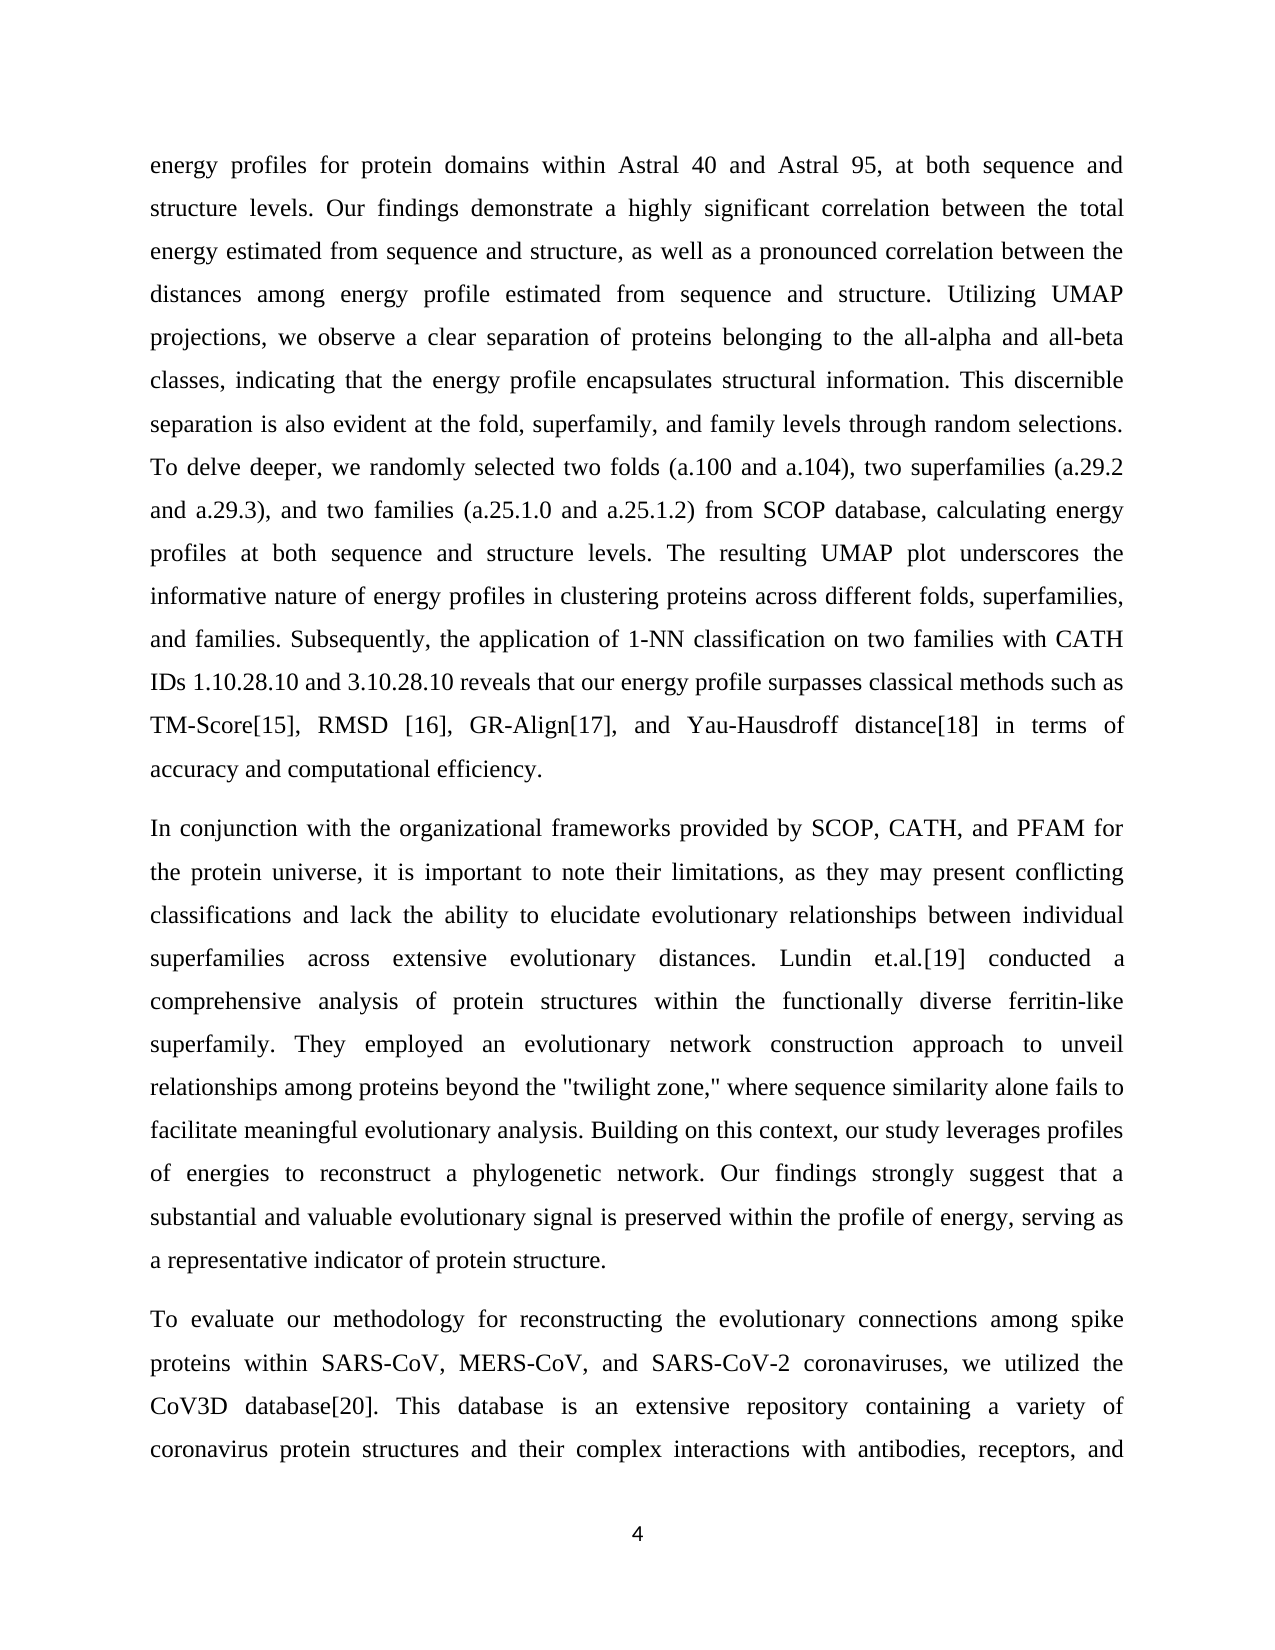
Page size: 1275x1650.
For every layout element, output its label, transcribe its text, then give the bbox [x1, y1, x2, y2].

text In conjunction with the organizational frameworks provided by SCOP, CATH, and PFAM for the protein universe, it is important to note their limitations, as they may present conflicting classifications and lack the ability to elucidate evolutionary relationships between individual superfamilies across extensive evolutionary distances. Lundin et.al.[19] conducted a comprehensive analysis of protein structures within the functionally diverse ferritin-like superfamily. They employed an evolutionary network construction approach to unveil relationships among proteins beyond the "twilight zone," where sequence similarity alone fails to facilitate meaningful evolutionary analysis. Building on this context, our study leverages profiles of energies to reconstruct a phylogenetic network. Our findings strongly suggest that a substantial and valuable evolutionary signal is preserved within the profile of energy, serving as a representative indicator of protein structure. [150, 813, 1125, 1273]
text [150, 1304, 1125, 1463]
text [150, 150, 1125, 782]
